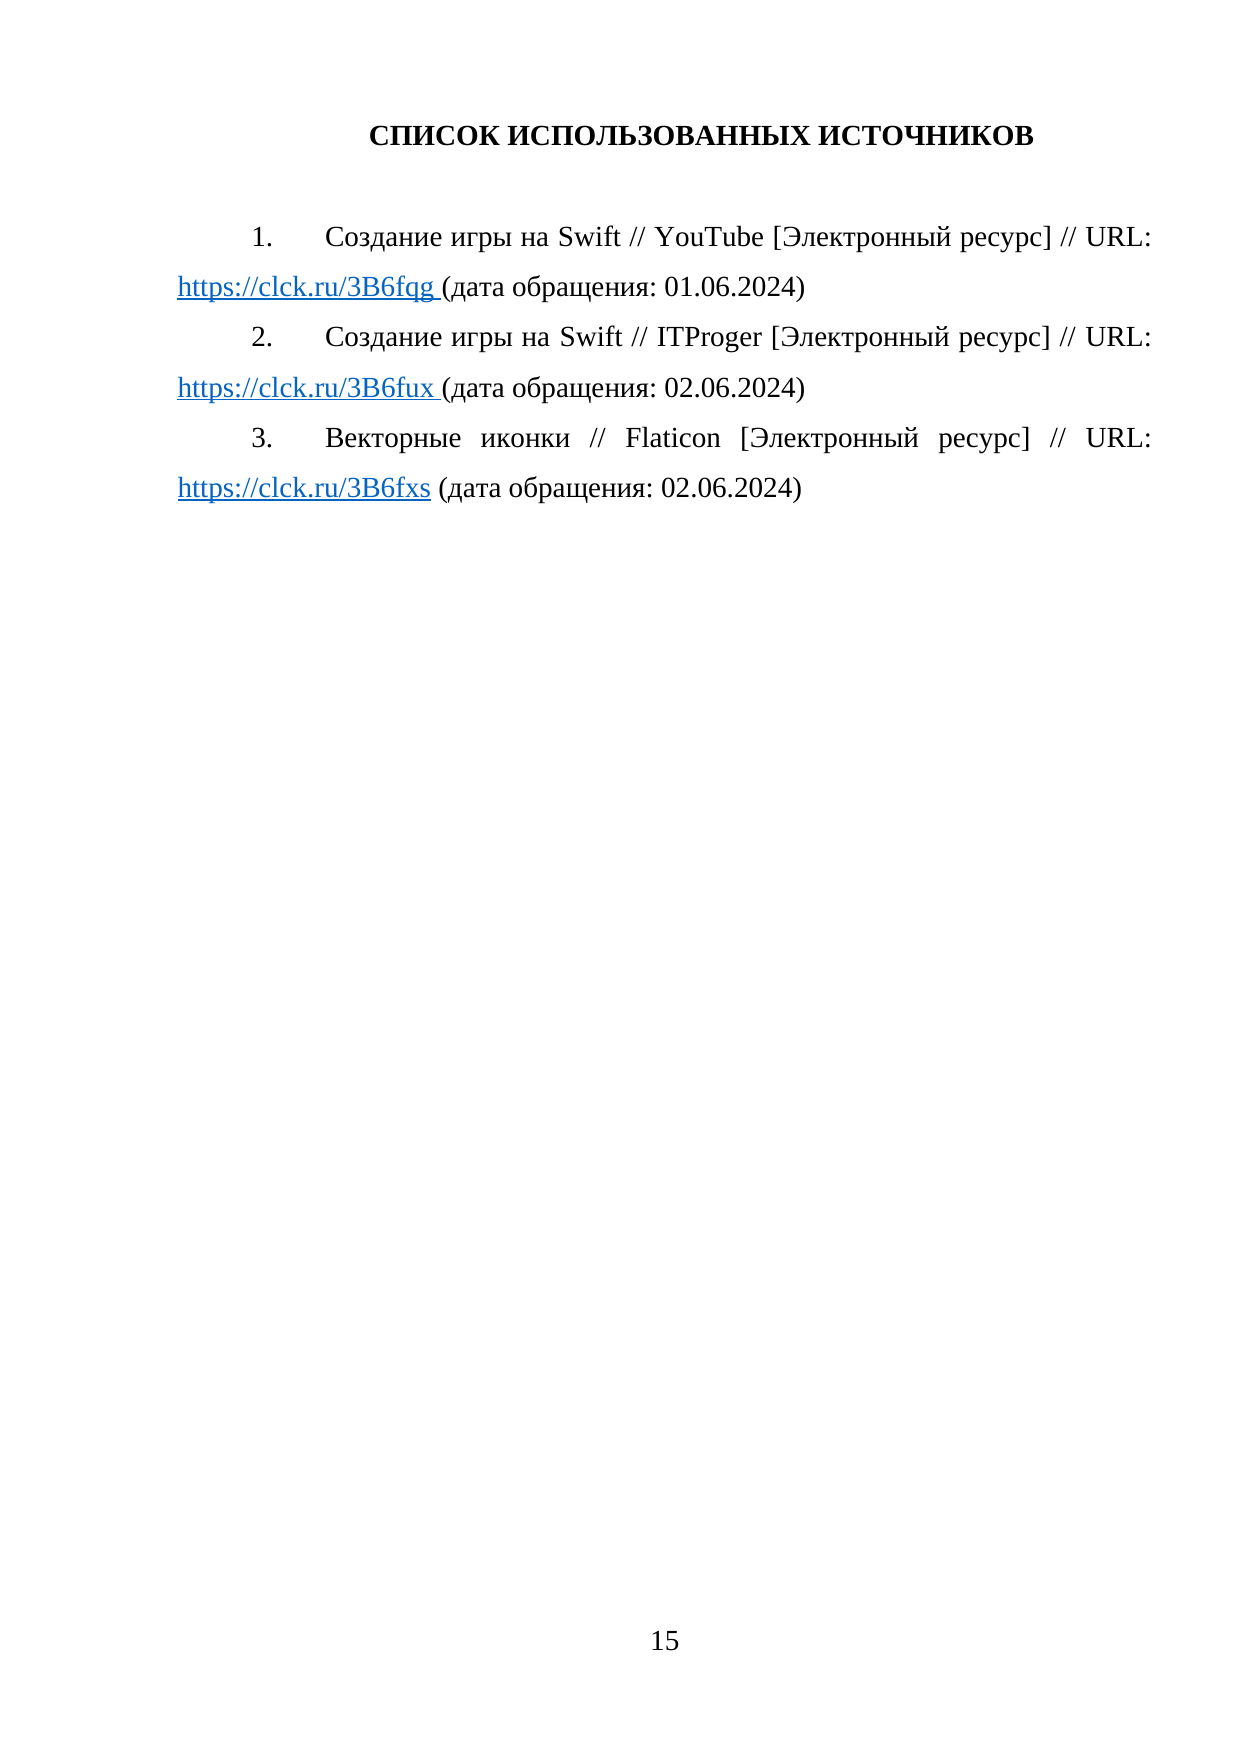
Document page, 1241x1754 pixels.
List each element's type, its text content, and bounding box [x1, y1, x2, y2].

subtitle СПИСОК ИСПОЛЬЗОВАННЫХ ИСТОЧНИКОВ [177, 118, 1152, 152]
list Векторные иконки // Flaticon [Электронный ресурс] // URL: https://clck.ru/3B6fxs (дата обращения: 02.06.2024) [177, 420, 1152, 504]
list Создание игры на Swift // ITProger [Электронный ресурс] // URL: https://clck.ru/3B6fux (дата обращения: 02.06.2024) [177, 319, 1152, 403]
list Создание игры на Swift // YouTube [Электронный ресурс] // URL: https://clck.ru/3B6fqg (дата обращения: 01.06.2024) [177, 219, 1152, 303]
